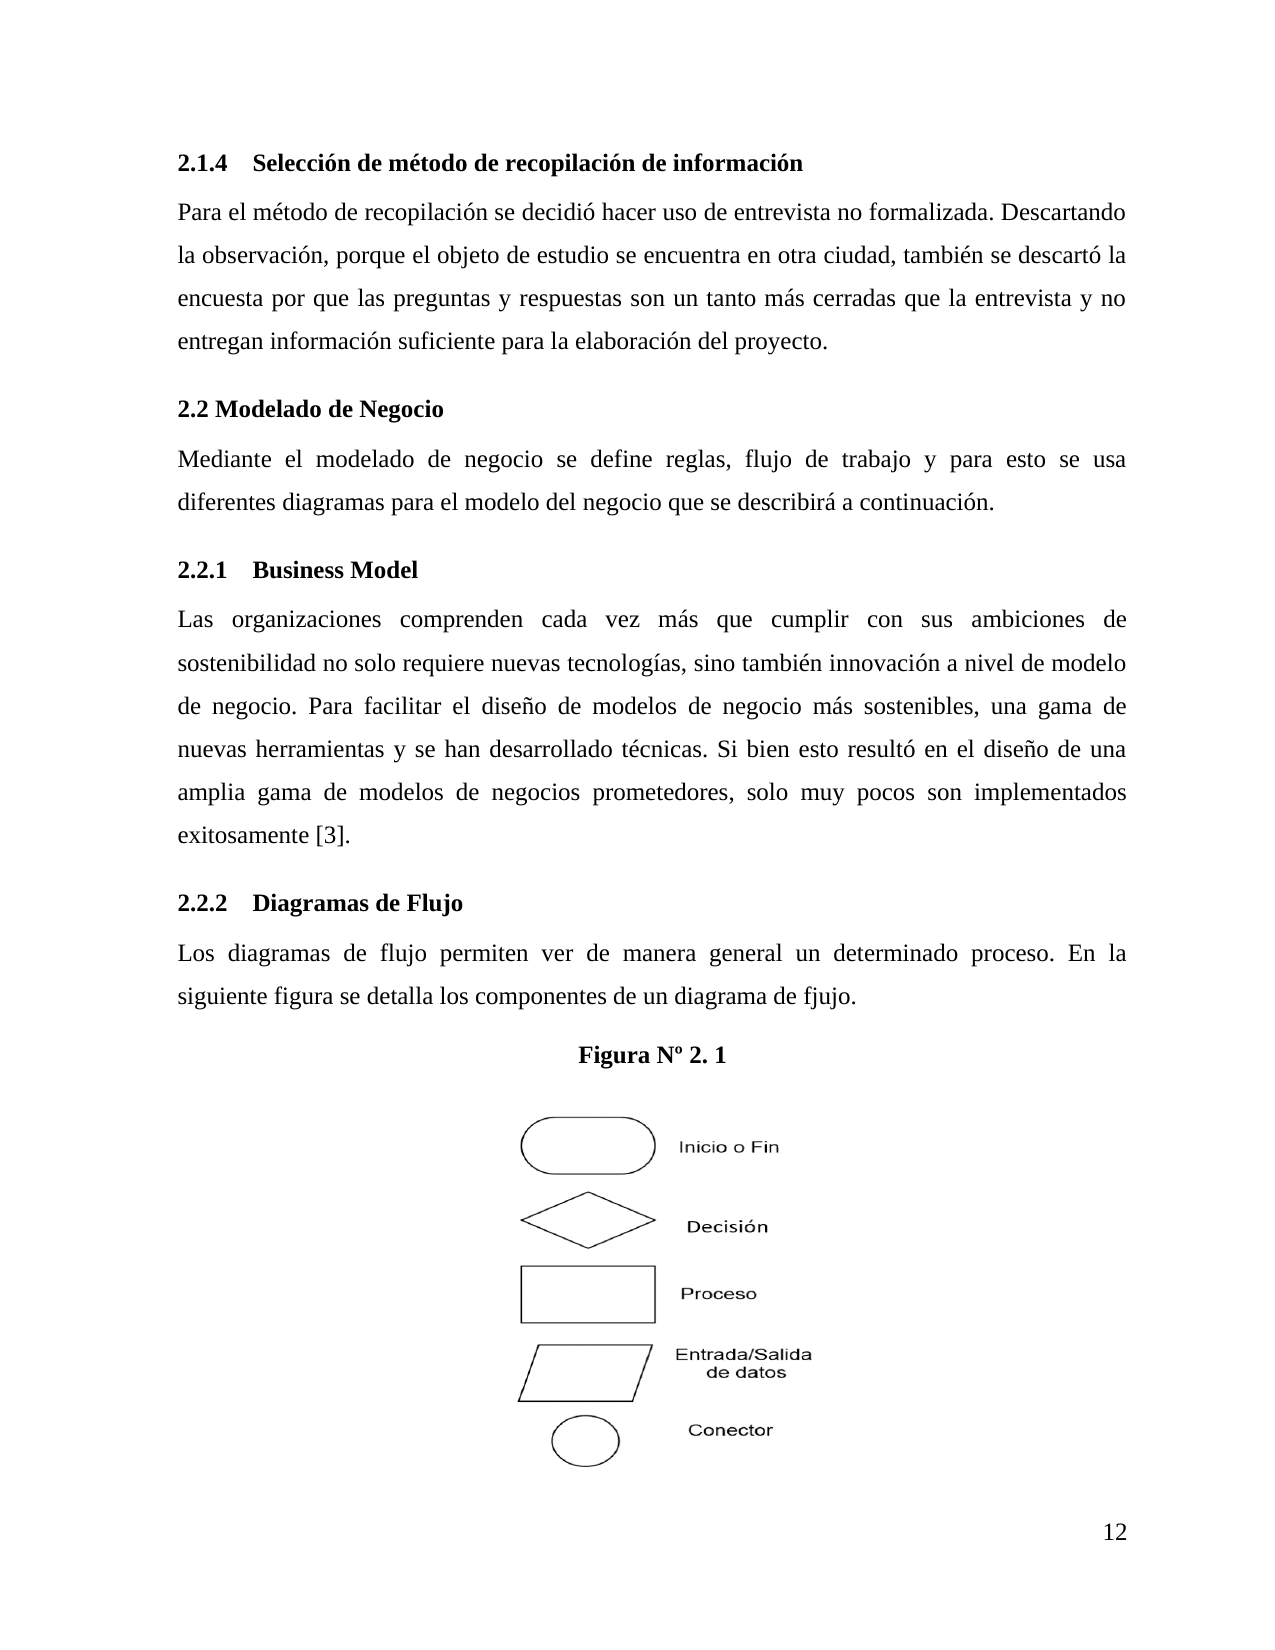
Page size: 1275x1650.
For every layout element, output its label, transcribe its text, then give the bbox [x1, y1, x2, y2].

text Mediante el modelado de negocio se define reglas, flujo de trabajo y para esto se usa diferentes diagramas para el modelo del negocio que se describirá a continuación. [177, 444, 1127, 516]
text Los diagramas de flujo permiten ver de manera general un determinado proceso. En la siguiente figura se detalla los componentes de un diagrama de fjujo. [177, 938, 1127, 1009]
subtitle Business Model [177, 555, 1127, 584]
subtitle Diagramas de Flujo [177, 888, 1127, 917]
subtitle Modelado de Negocio [177, 394, 1127, 423]
subtitle Selección de método de recopilación de información [177, 148, 1127, 176]
text Figura Nº 2. 1 [177, 1041, 1127, 1069]
text Para el método de recopilación se decidió hacer uso de entrevista no formalizada. Descartando la observación, porque el objeto de estudio se encuentra en otra ciudad, también se descartó la encuesta por que las preguntas y respuestas son un tanto más cerradas que la entrevista y no entregan información suficiente para la elaboración del proyecto. [177, 197, 1127, 355]
picture [492, 1100, 835, 1482]
text Las organizaciones comprenden cada vez más que cumplir con sus ambiciones de sostenibilidad no solo requiere nuevas tecnologías, sino también innovación a nivel de modelo de negocio. Para facilitar el diseño de modelos de negocio más sostenibles, una gama de nuevas herramientas y se han desarrollado técnicas. Si bien esto resultó en el diseño de una amplia gama de modelos de negocios prometedores, solo muy pocos son implementados exitosamente [3]. [177, 604, 1127, 849]
